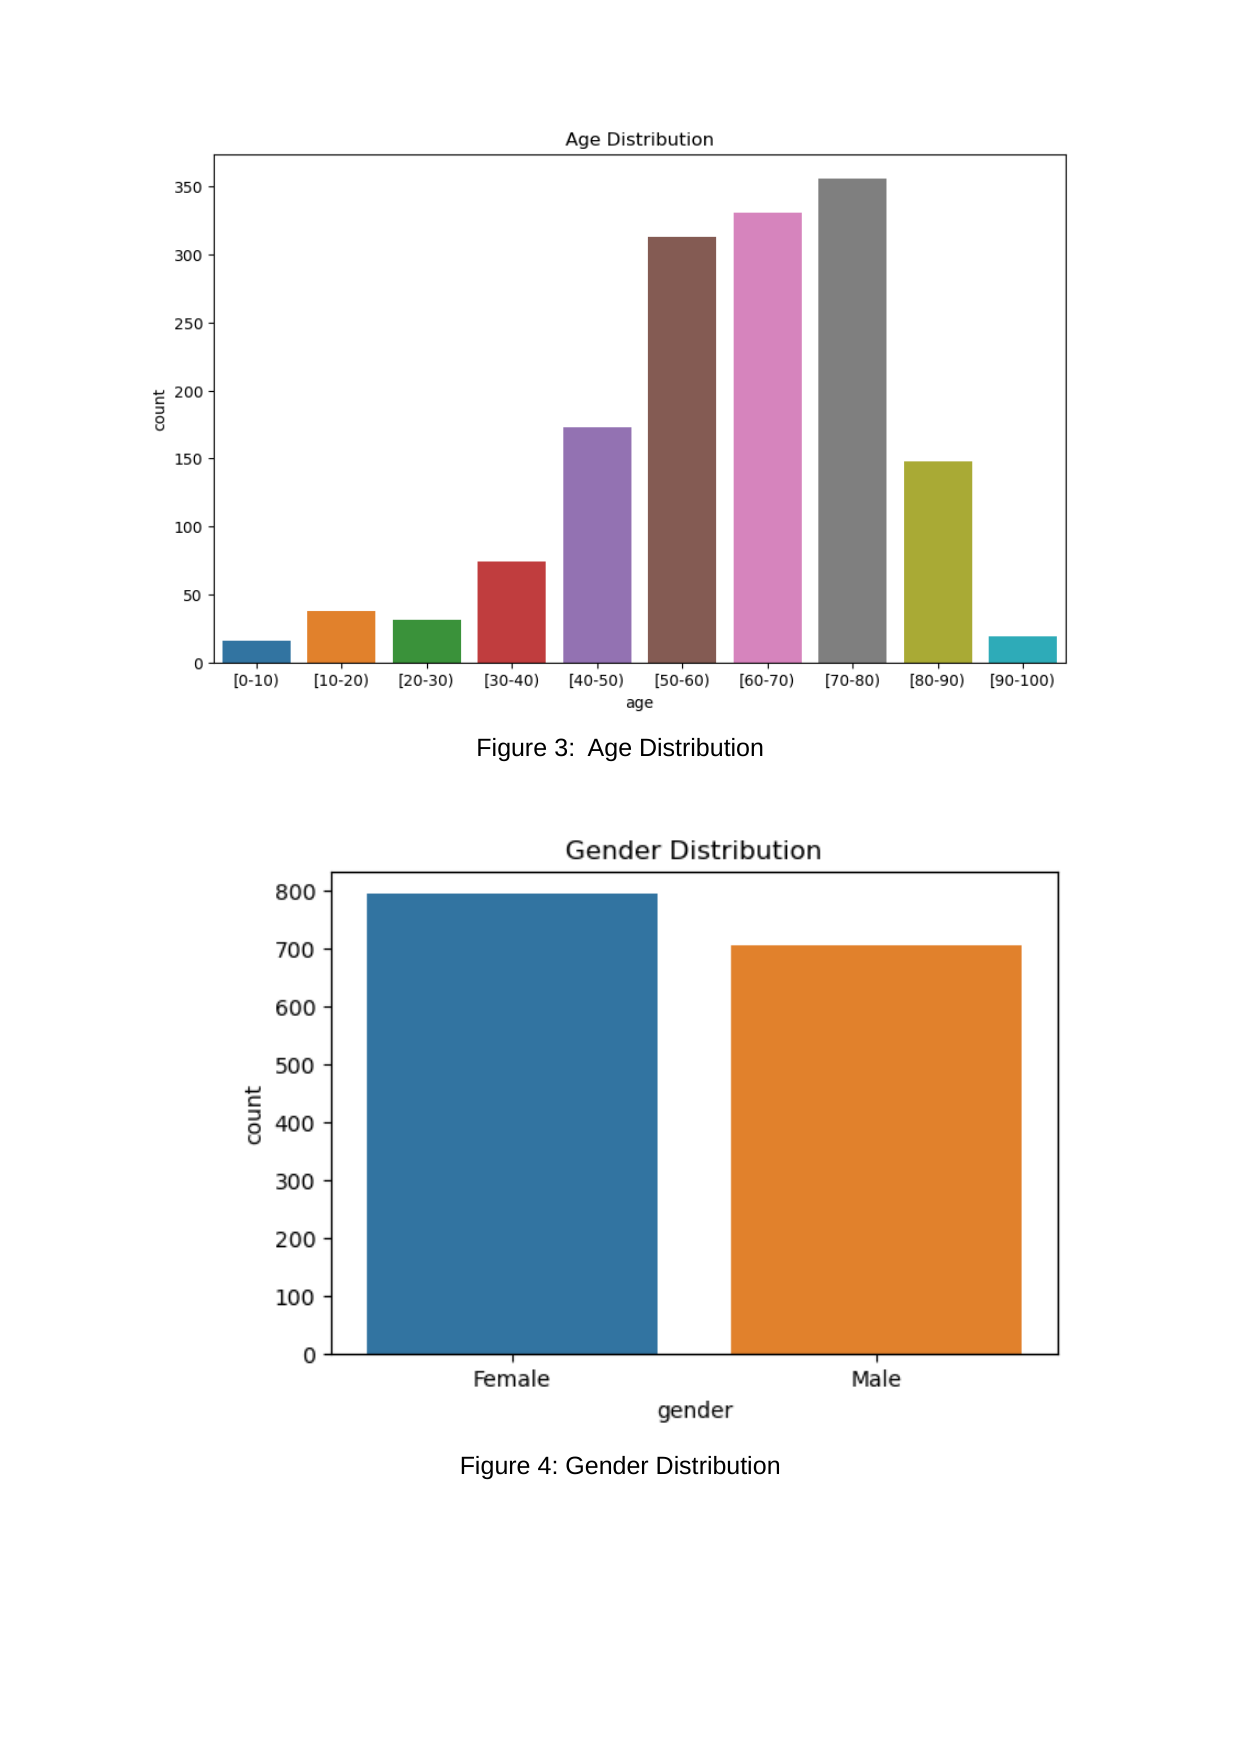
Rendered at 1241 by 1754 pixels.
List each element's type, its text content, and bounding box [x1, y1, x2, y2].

text Figure 4: Gender Distribution [150, 1451, 1090, 1480]
picture [150, 128, 1091, 720]
text Figure 3: Age Distribution [150, 733, 1090, 762]
picture [225, 826, 1111, 1437]
